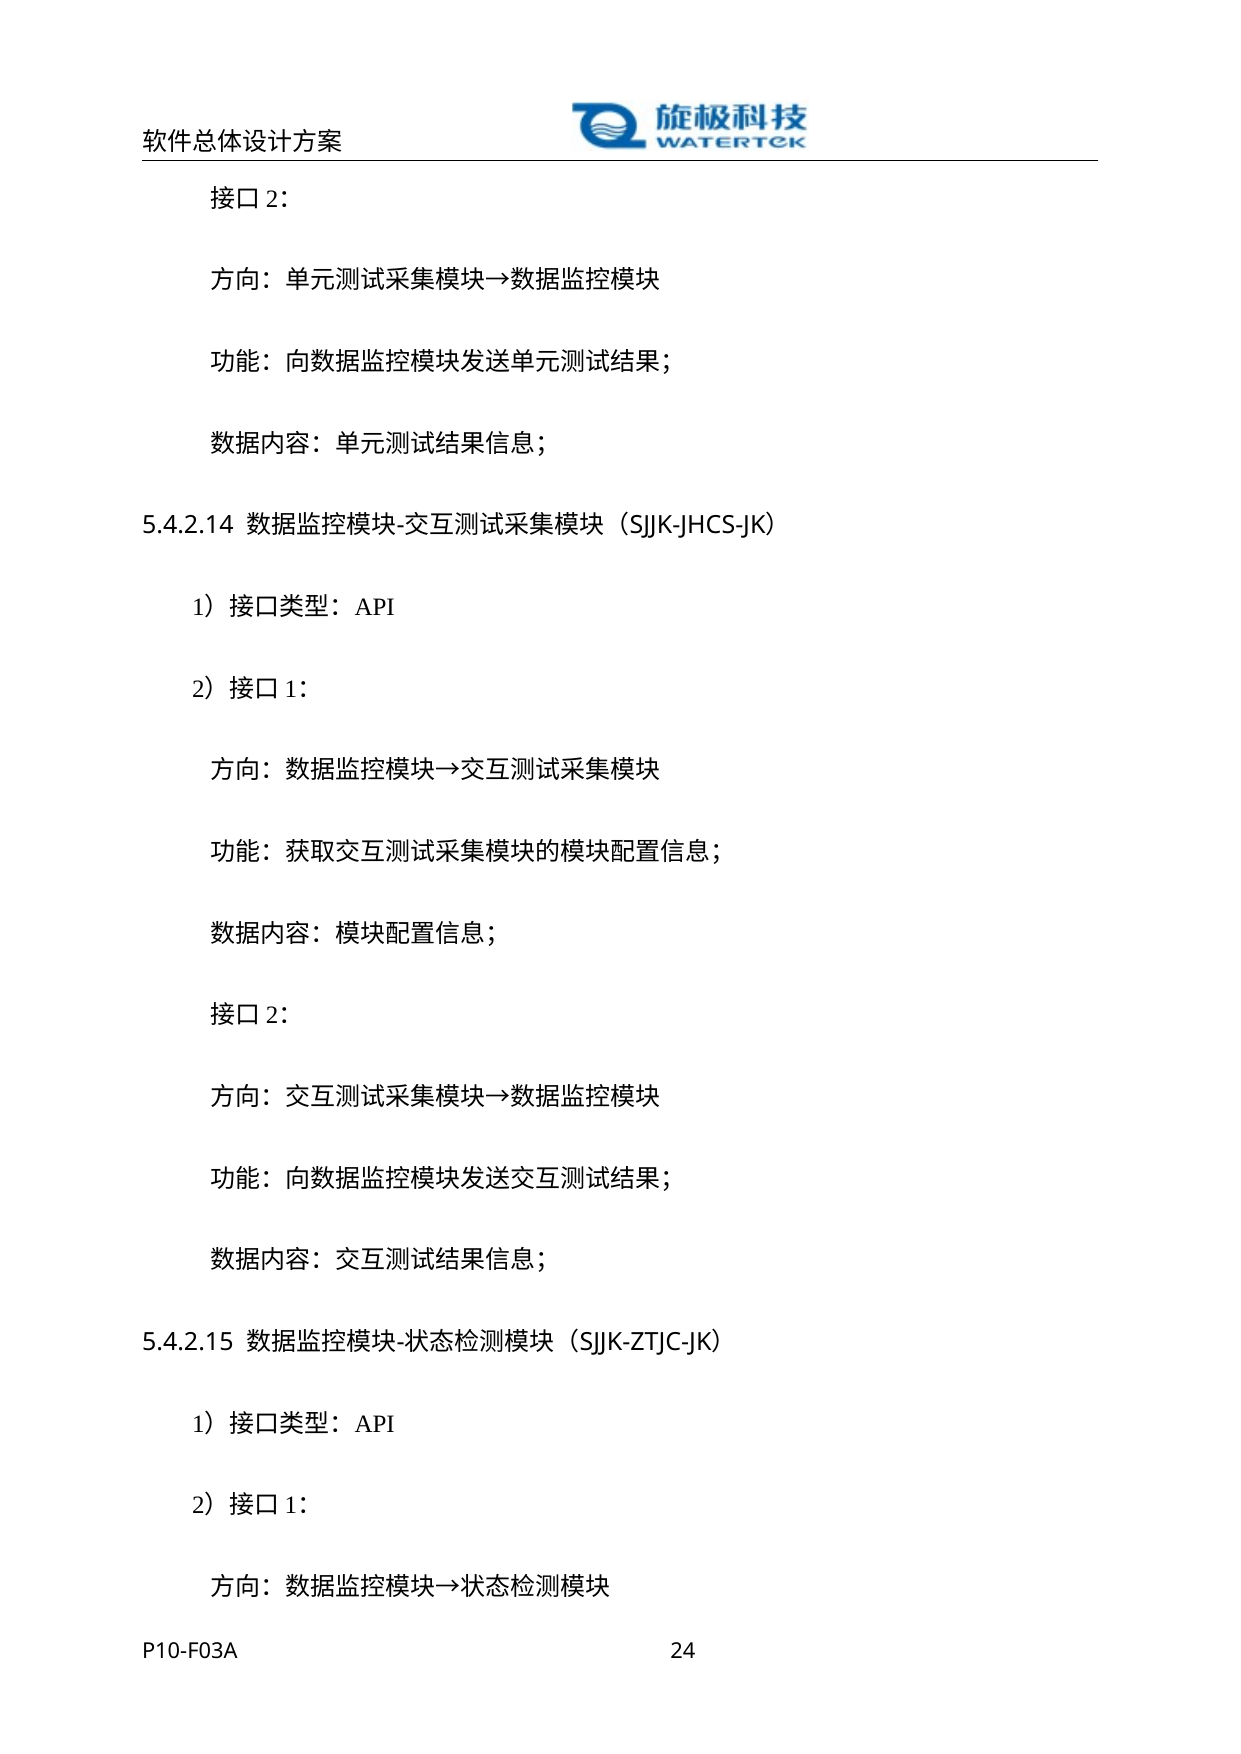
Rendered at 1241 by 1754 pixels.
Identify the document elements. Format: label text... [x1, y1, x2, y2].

text 数据内容：单元测试结果信息； [142, 407, 1098, 475]
list 接口类型：API [142, 1387, 1098, 1455]
text 方向：交互测试采集模块→数据监控模块 [142, 1061, 1098, 1128]
text 功能：向数据监控模块发送单元测试结果； [142, 326, 1098, 393]
list 接口1： [142, 1469, 1098, 1537]
text 数据内容：交互测试结果信息； [142, 1224, 1098, 1292]
subtitle 数据监控模块-状态检测模块（SJJK-ZTJC-JK） [142, 1306, 1098, 1373]
text 接口2： [142, 979, 1098, 1047]
text 数据内容：模块配置信息； [142, 897, 1098, 965]
subtitle 数据监控模块-交互测试采集模块（SJJK-JHCS-JK） [142, 489, 1098, 557]
list 接口1： [142, 652, 1098, 720]
picture [571, 100, 810, 151]
text 方向：数据监控模块→状态检测模块 [142, 1551, 1098, 1618]
text 方向：数据监控模块→交互测试采集模块 [142, 734, 1098, 802]
text 功能：获取交互测试采集模块的模块配置信息； [142, 816, 1098, 883]
list 接口类型：API [142, 571, 1098, 638]
text 功能：向数据监控模块发送交互测试结果； [142, 1142, 1098, 1210]
text 接口2： [142, 162, 1098, 230]
text 方向：单元测试采集模块→数据监控模块 [142, 244, 1098, 312]
